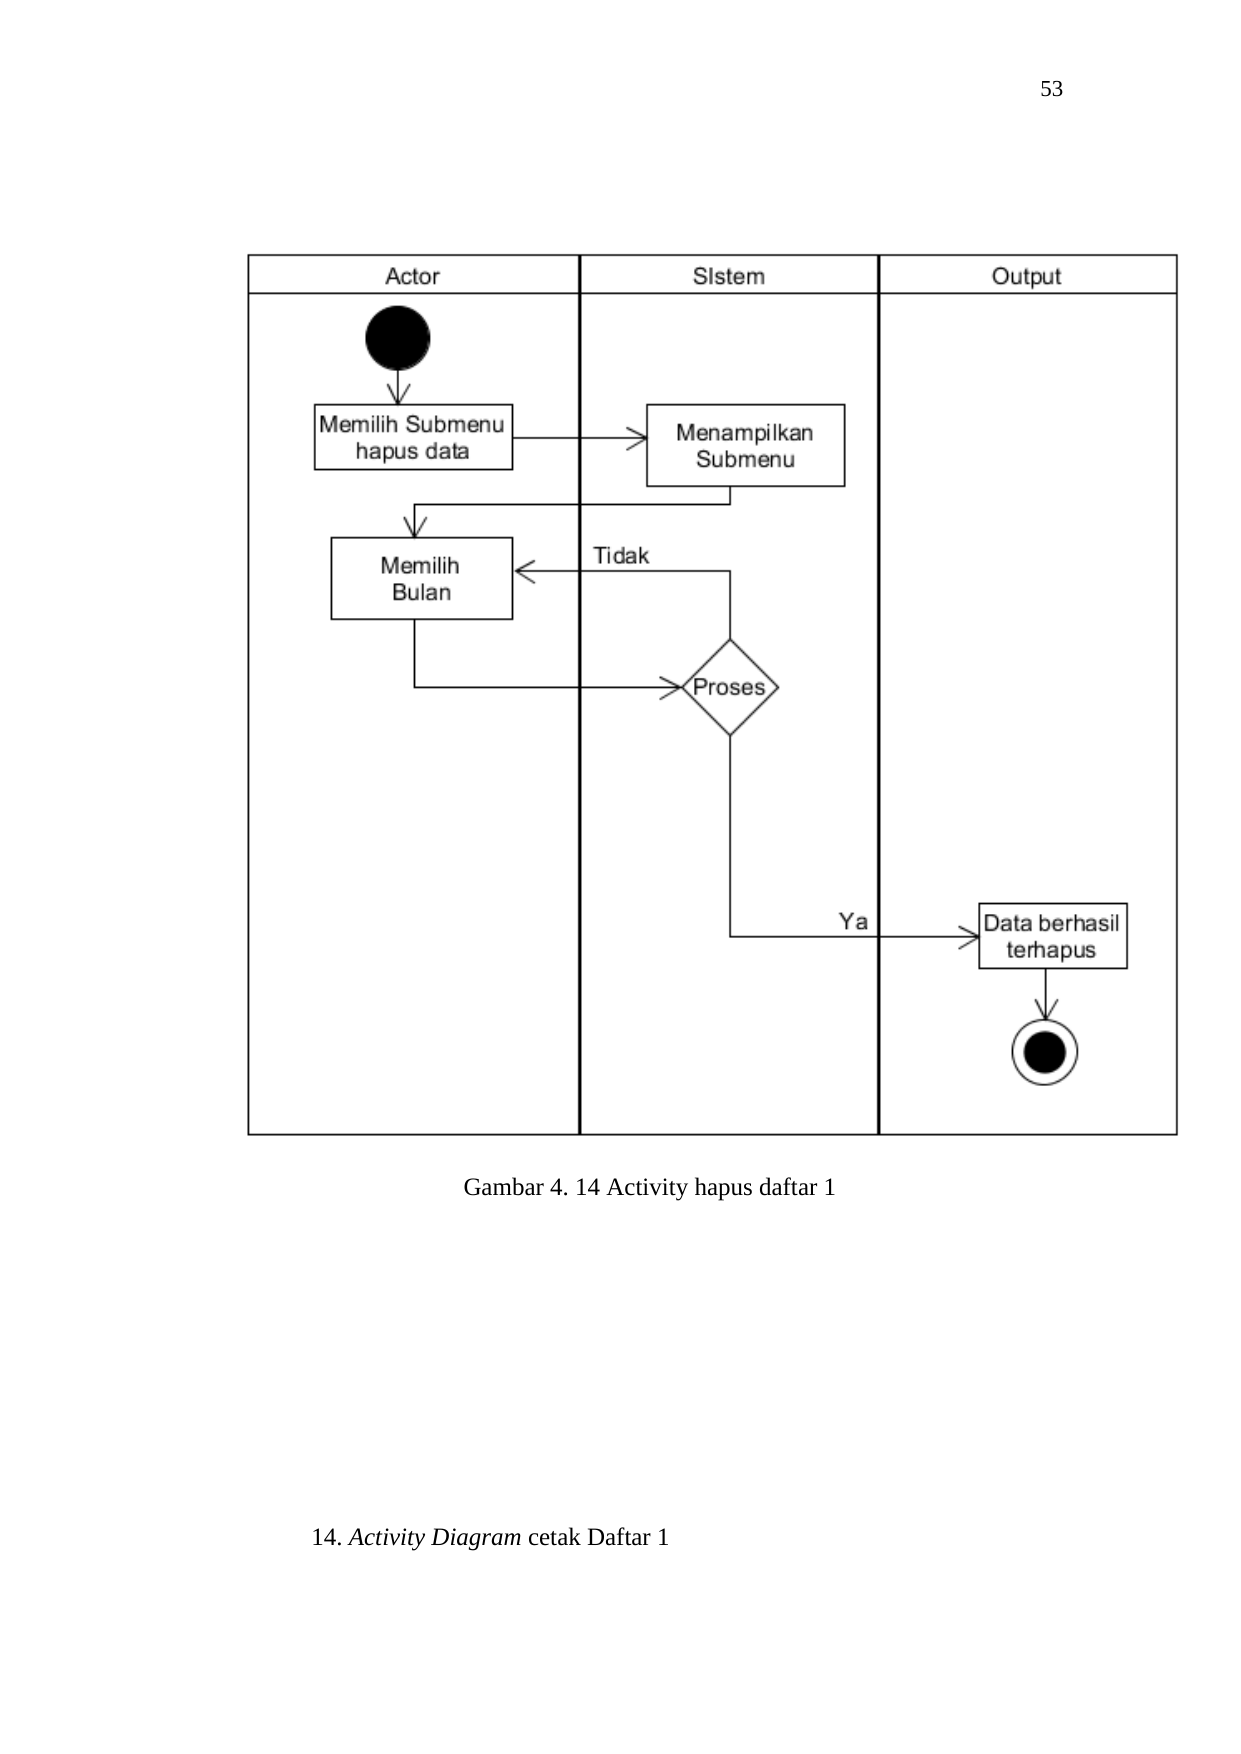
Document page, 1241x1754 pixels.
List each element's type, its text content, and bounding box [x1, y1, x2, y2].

text Gambar 4. 14 Activity hapus daftar 1 [236, 1172, 1063, 1201]
list Activity Diagram cetak Daftar 1 [311, 1522, 1063, 1551]
picture [236, 236, 1195, 1159]
